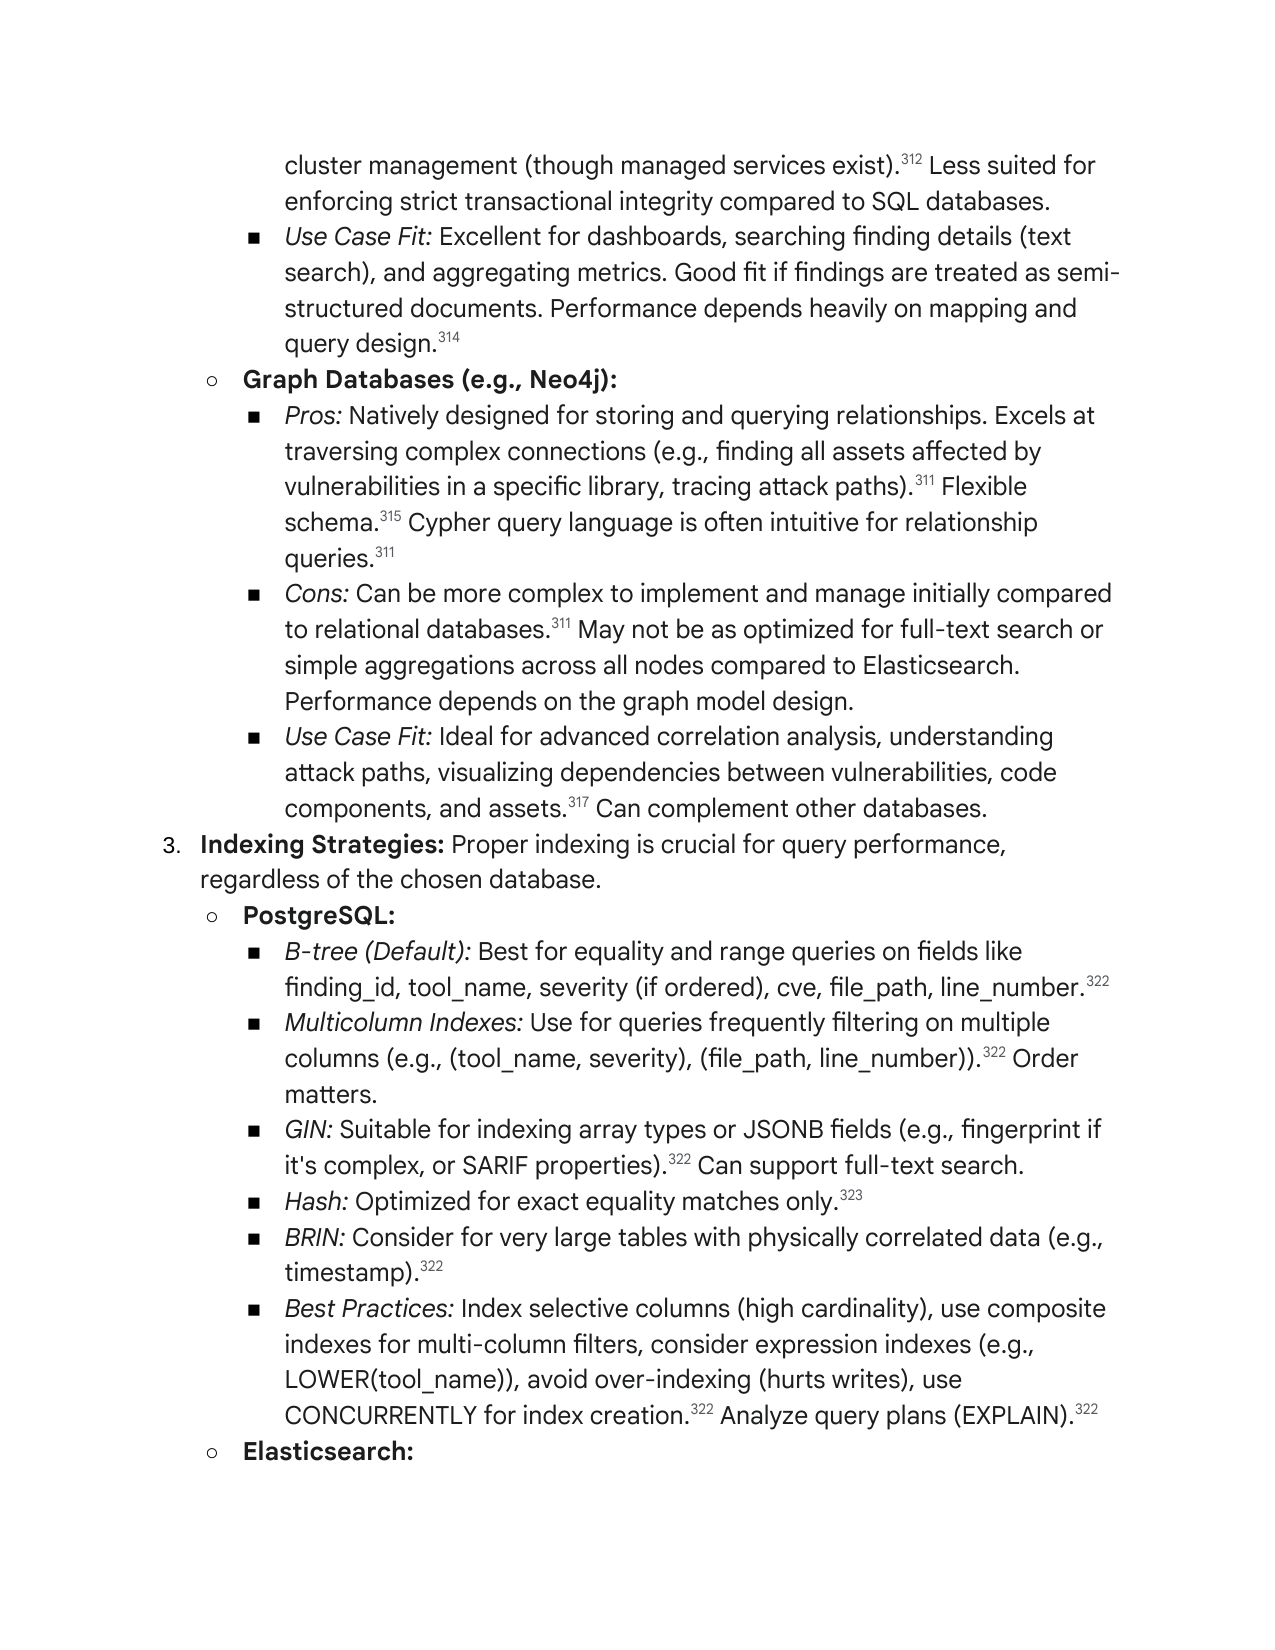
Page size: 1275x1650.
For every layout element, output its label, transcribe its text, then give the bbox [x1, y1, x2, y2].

list Best Practices: Index selective columns (high cardinality), use composite indexes for multi-column filters, consider expression indexes (e.g., LOWER(tool_name)), avoid over-indexing (hurts writes), use CONCURRENTLY for index creation.322 Analyze query plans (EXPLAIN).322 [247, 1293, 1125, 1432]
list Indexing Strategies: Proper indexing is crucial for query performance, regardless of the chosen database. [162, 829, 1125, 896]
list GIN: Suitable for indexing array types or JSONB fields (e.g., fingerprint if it's complex, or SARIF properties).322 Can support full-text search. [247, 1115, 1125, 1182]
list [247, 150, 1125, 217]
list Pros: Natively designed for storing and querying relationships. Excels at traversing complex connections (e.g., finding all assets affected by vulnerabilities in a specific library, tracing attack paths).311 Flexible schema.315 Cypher query language is often intuitive for relationship queries.311 [247, 400, 1125, 574]
list B-tree (Default): Best for equality and range queries on fields like finding_id, tool_name, severity (if ordered), cve, file_path, line_number.322 [247, 936, 1125, 1003]
list PostgreSQL: [205, 900, 1125, 932]
list BRIN: Consider for very large tables with physically correlated data (e.g., timestamp).322 [247, 1222, 1125, 1289]
list Hash: Optimized for exact equality matches only.323 [247, 1186, 1125, 1217]
list Graph Databases (e.g., Neo4j): [205, 364, 1125, 396]
list Multicolumn Indexes: Use for queries frequently filtering on multiple columns (e.g., (tool_name, severity), (file_path, line_number)).322 Order matters. [247, 1007, 1125, 1110]
list Elasticsearch: [205, 1436, 1125, 1468]
list Use Case Fit: Excellent for dashboards, searching finding details (text search), and aggregating metrics. Good fit if findings are treated as semi-structured documents. Performance depends heavily on mapping and query design.314 [247, 221, 1125, 360]
list Use Case Fit: Ideal for advanced correlation analysis, understanding attack paths, visualizing dependencies between vulnerabilities, code components, and assets.317 Can complement other databases. [247, 722, 1125, 824]
list Cons: Can be more complex to implement and manage initially compared to relational databases.311 May not be as optimized for full-text search or simple aggregations across all nodes compared to Elasticsearch. Performance depends on the graph model design. [247, 579, 1125, 717]
